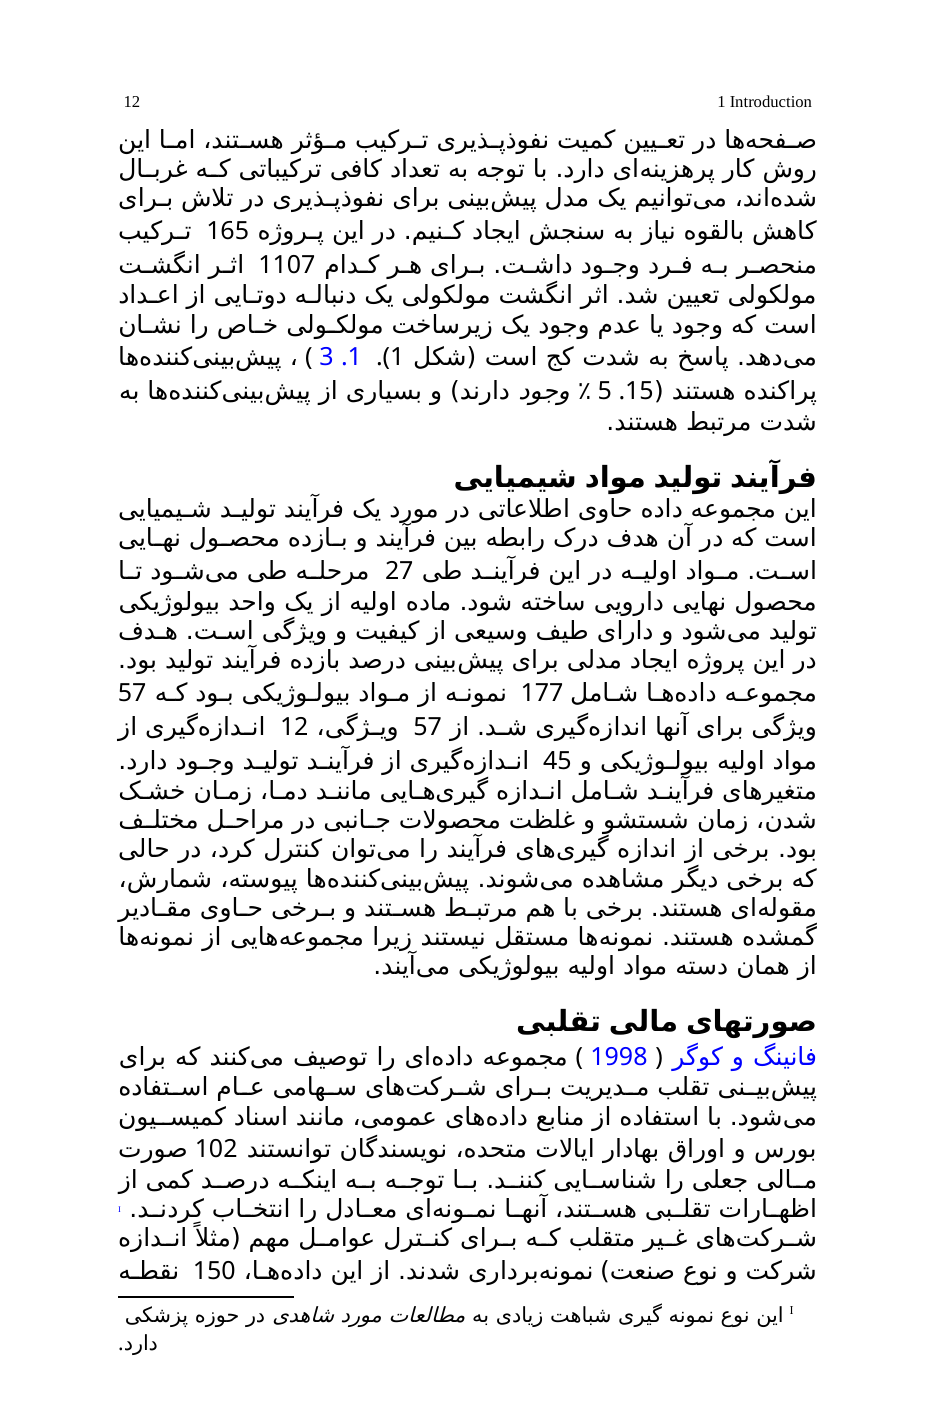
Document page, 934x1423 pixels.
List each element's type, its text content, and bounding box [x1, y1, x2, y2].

text فرآیند تولید مواد شیمیایی [118, 460, 817, 494]
text این مجموعه داده حاوی اطلاعاتی در مورد یک فرآیند تولید شیمیایی است که در آن هدف درک رابطه بین فرآیند و بازده محصول نهایی است. مواد اولیه در این فرآیند طی 27 مرحله طی می‌شود تا محصول نهایی دارویی ساخته شود. ماده اولیه از یک واحد بیولوژیکی تولید می‌شود و دارای طیف وسیعی از کیفیت و ویژگی است. هدف در این پروژه ایجاد مدلی برای پیش‌بینی درصد بازده فرآیند تولید بود. مجموعه داده‌ها شامل 177 نمونه از مواد بیولوژیکی بود که 57 ویژگی برای آنها اندازه‌گیری شد. از 57 ویژگی، 12 اندازه‌گیری از مواد اولیه بیولوژیکی و 45 اندازه‌گیری از فرآیند تولید وجود دارد. متغیرهای فرآیند شامل اندازه گیری‌هایی مانند دما، زمان خشک شدن، زمان شستشو و غلظت محصولات جانبی در مراحل مختلف بود. برخی از اندازه گیری‌های فرآیند را می‌توان کنترل کرد، در حالی که برخی دیگر مشاهده می‌شوند. پیش‌بینی‌کننده‌ها پیوسته، شمارش، مقوله‌ای هستند. برخی با هم مرتبط هستند و برخی حاوی مقادیر گمشده هستند. نمونه‌ها مستقل نیستند زیرا مجموعه‌هایی از نمونه‌ها از همان دسته مواد اولیه بیولوژیکی می‌آیند. [118, 494, 817, 981]
text صورتهای مالی تقلبی [118, 1004, 817, 1038]
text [118, 125, 817, 436]
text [118, 1038, 817, 1287]
